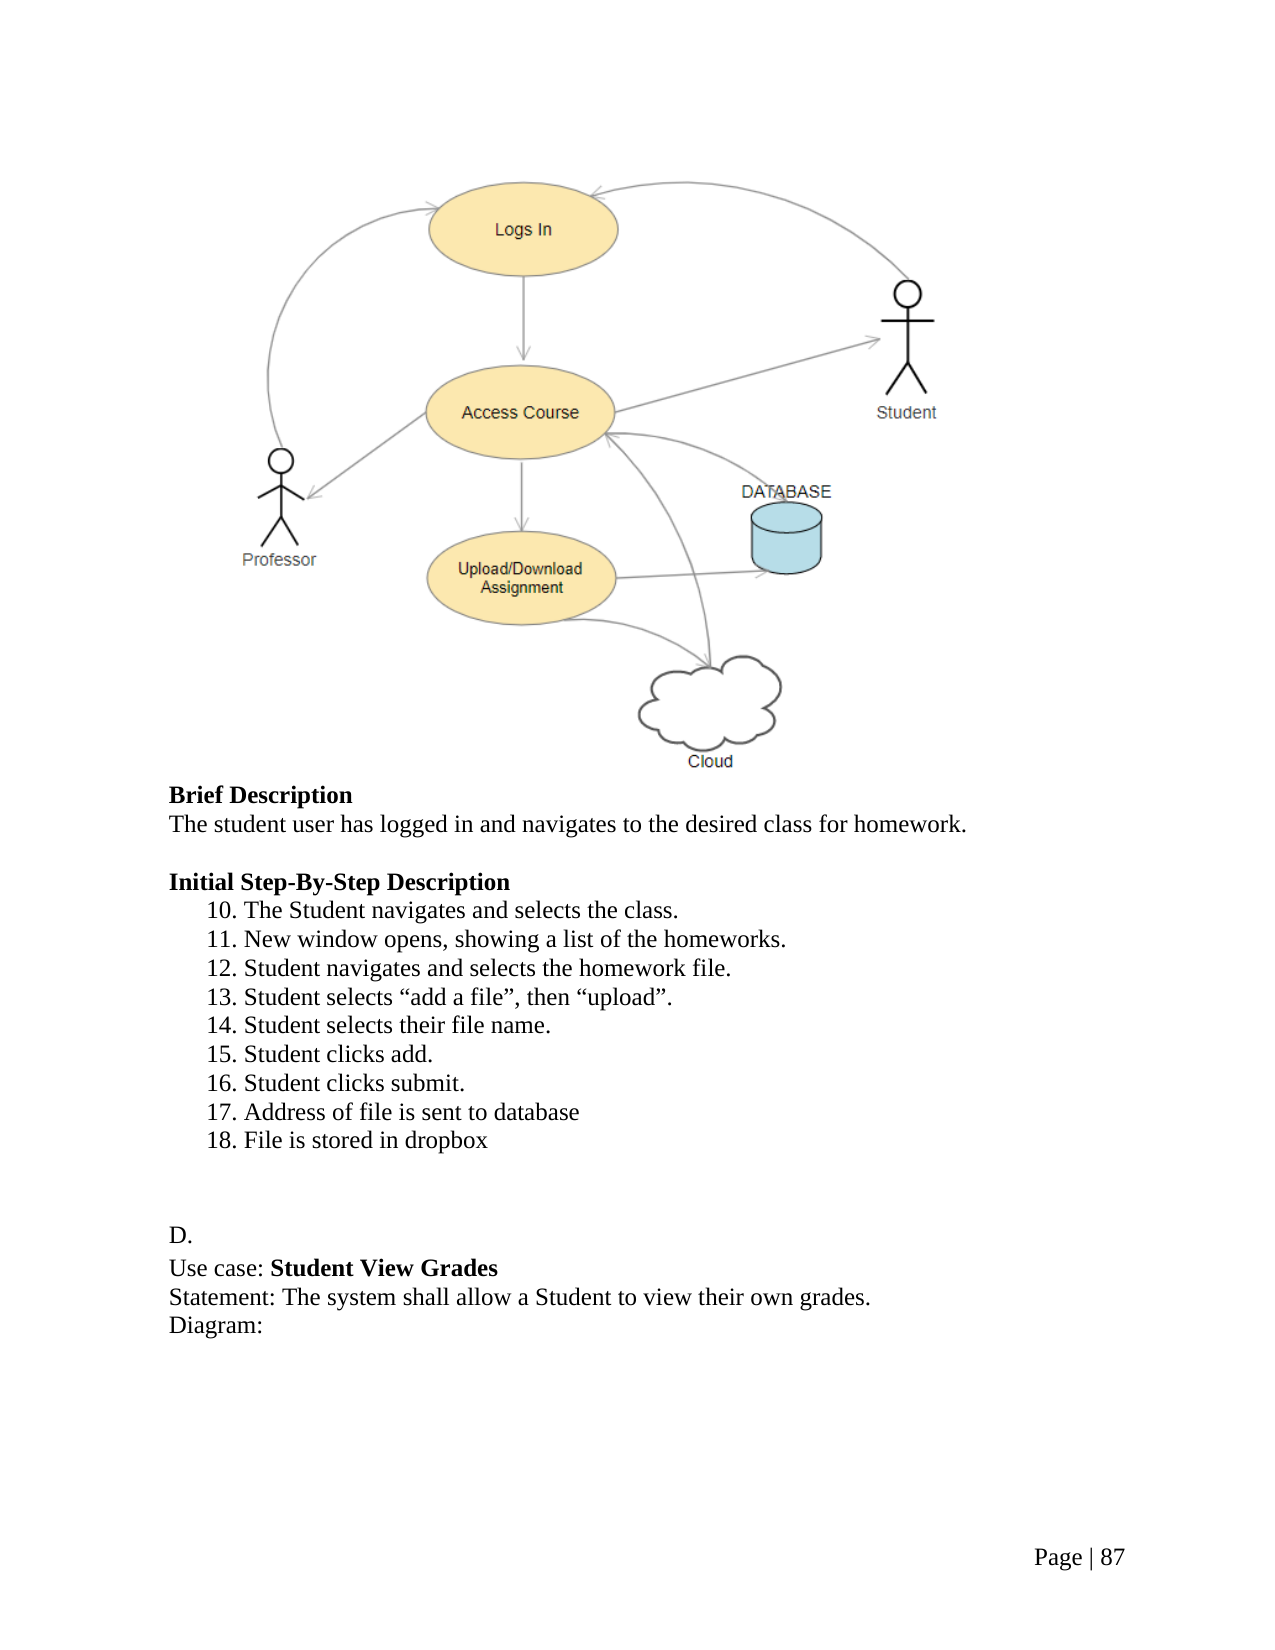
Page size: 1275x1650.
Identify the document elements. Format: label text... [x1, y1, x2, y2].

text D. [169, 1220, 1050, 1249]
list Address of file is sent to database [206, 1097, 1125, 1125]
text Diagram: [169, 1311, 1125, 1339]
list Student navigates and selects the homework file. [206, 953, 1125, 982]
text Statement: The system shall allow a Student to view their own grades. [169, 1282, 1125, 1311]
list Student selects “add a file”, then “upload”. [206, 982, 1125, 1010]
list New window opens, showing a list of the homeworks. [206, 924, 1125, 953]
list The Student navigates and selects the class. [206, 895, 1125, 924]
text Brief Description [169, 780, 1125, 809]
list Student clicks submit. [206, 1068, 1125, 1097]
list Student clicks add. [206, 1039, 1125, 1068]
list File is stored in dropbox [206, 1125, 1125, 1154]
list Student selects their file name. [206, 1010, 1125, 1039]
text Initial Step-By-Step Description [169, 867, 1125, 895]
text Use case: Student View Grades [169, 1253, 1125, 1282]
text The student user has logged in and navigates to the desired class for homework. [169, 809, 1125, 838]
picture [168, 150, 962, 781]
